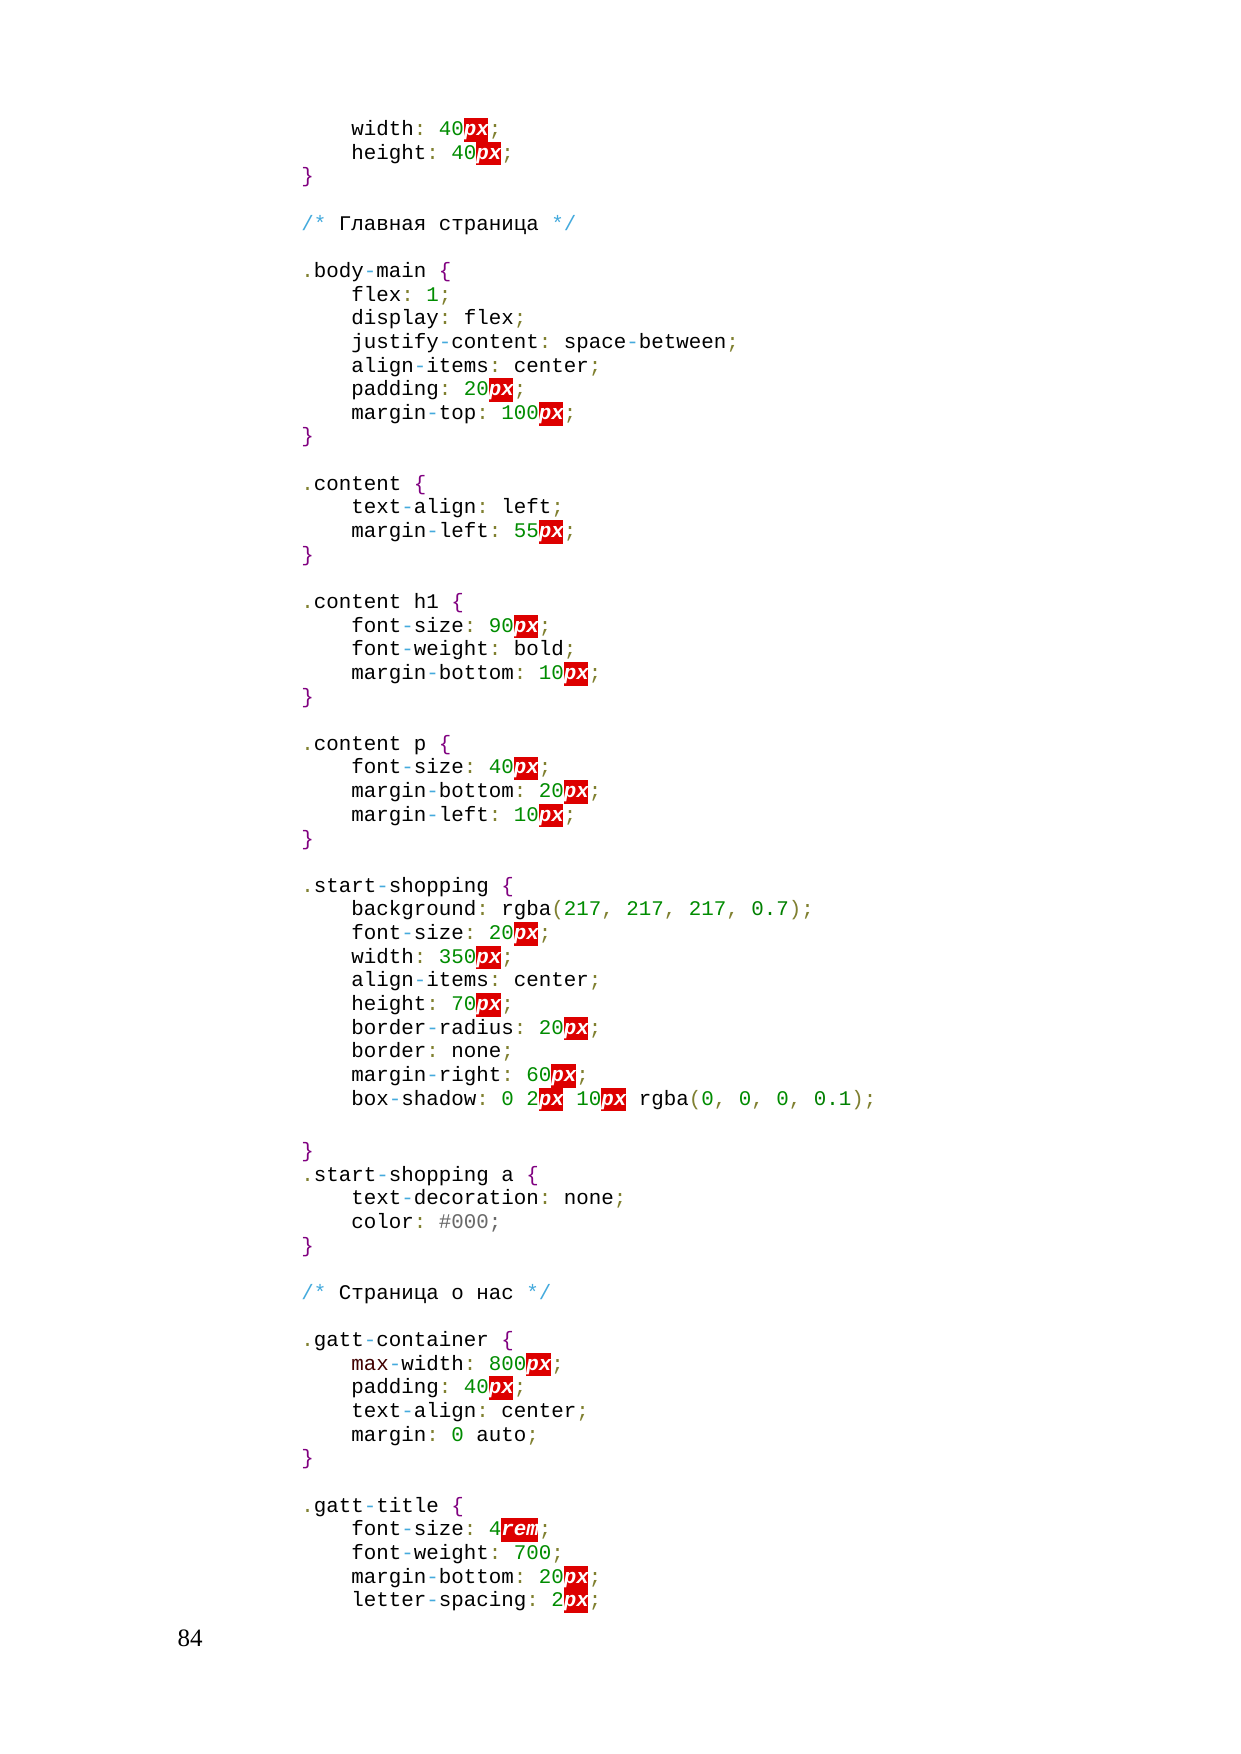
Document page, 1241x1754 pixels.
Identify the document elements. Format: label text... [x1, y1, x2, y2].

text width: 40px; [227, 118, 464, 142]
text .body-main { [227, 260, 1181, 284]
text height: 70px; [501, 993, 1181, 1017]
text } [227, 1447, 1181, 1471]
text } [227, 686, 1181, 709]
text } [227, 165, 1181, 189]
text color: #000; [227, 1211, 1181, 1234]
text margin-left: 10px; [563, 804, 1181, 827]
text .gatt-title { [227, 1495, 1181, 1518]
text } [227, 1234, 1181, 1258]
text border: none; [227, 1040, 1181, 1064]
text font-size: 4rem; [538, 1518, 1181, 1542]
text box-shadow: 0 2px 10px rgba(0, 0, 0, 0.1); [626, 1088, 1181, 1111]
text margin-bottom: 20px; [588, 1566, 1181, 1589]
text font-weight: 700; [227, 1542, 1181, 1566]
text font-size: 40px; [538, 757, 1181, 780]
text font-size: 20px; [538, 922, 1181, 946]
text padding: 20px; [227, 378, 489, 402]
text box-shadow: 0 2px 10px rgba(0, 0, 0, 0.1); [227, 1088, 539, 1111]
text .content p { [227, 733, 1181, 757]
text /* Страница о нас */ [227, 1282, 1181, 1306]
text margin-bottom: 10px; [227, 662, 564, 686]
text .content { [227, 473, 1181, 496]
text font-weight: bold; [227, 638, 1181, 662]
text max-width: 800px; [551, 1353, 1181, 1376]
text justify-content: space-between; [227, 331, 1181, 354]
text .gatt-container { [227, 1329, 1181, 1353]
text margin-bottom: 10px; [588, 662, 1181, 686]
text margin-left: 55px; [563, 520, 1181, 544]
text width: 40px; [488, 118, 1181, 142]
text margin-top: 100px; [227, 402, 539, 426]
text margin-left: 55px; [227, 520, 539, 544]
text } [227, 426, 1181, 449]
text } [227, 1140, 1181, 1164]
text .start-shopping { [227, 875, 1181, 898]
text font-size: 90px; [227, 615, 514, 638]
text margin-bottom: 20px; [227, 780, 564, 804]
text } [227, 544, 1181, 567]
text border-radius: 20px; [588, 1017, 1181, 1040]
text margin-right: 60px; [576, 1064, 1181, 1088]
text padding: 40px; [227, 1376, 489, 1400]
text } [227, 827, 1181, 851]
text margin-left: 10px; [227, 804, 539, 827]
text align-items: center; [227, 969, 1181, 993]
text font-size: 4rem; [227, 1518, 501, 1542]
text height: 40px; [227, 142, 476, 165]
text max-width: 800px; [227, 1353, 526, 1376]
text width: 350px; [501, 946, 1181, 969]
text display: flex; [227, 307, 1181, 331]
text .start-shopping a { [227, 1164, 1181, 1187]
text font-size: 20px; [227, 922, 514, 946]
text margin: 0 auto; [227, 1424, 1181, 1447]
text letter-spacing: 2px; [227, 1589, 564, 1613]
text height: 40px; [501, 142, 1181, 165]
text padding: 40px; [513, 1376, 1181, 1400]
text text-align: left; [227, 496, 1181, 520]
text font-size: 90px; [538, 615, 1181, 638]
text width: 350px; [227, 946, 476, 969]
text text-align: center; [227, 1400, 1181, 1424]
text border-radius: 20px; [227, 1017, 564, 1040]
text margin-bottom: 20px; [227, 1566, 564, 1589]
text margin-top: 100px; [563, 402, 1181, 426]
text text-decoration: none; [227, 1187, 1181, 1211]
text flex: 1; [227, 284, 1181, 307]
text font-size: 40px; [227, 757, 514, 780]
text /* Главная страница */ [227, 213, 1181, 236]
text .content h1 { [227, 591, 1181, 615]
text background: rgba(217, 217, 217, 0.7); [227, 898, 1181, 922]
text margin-bottom: 20px; [588, 780, 1181, 804]
text margin-right: 60px; [227, 1064, 551, 1088]
text letter-spacing: 2px; [588, 1589, 1181, 1613]
text padding: 20px; [513, 378, 1181, 402]
text height: 70px; [227, 993, 476, 1017]
text align-items: center; [227, 354, 1181, 378]
